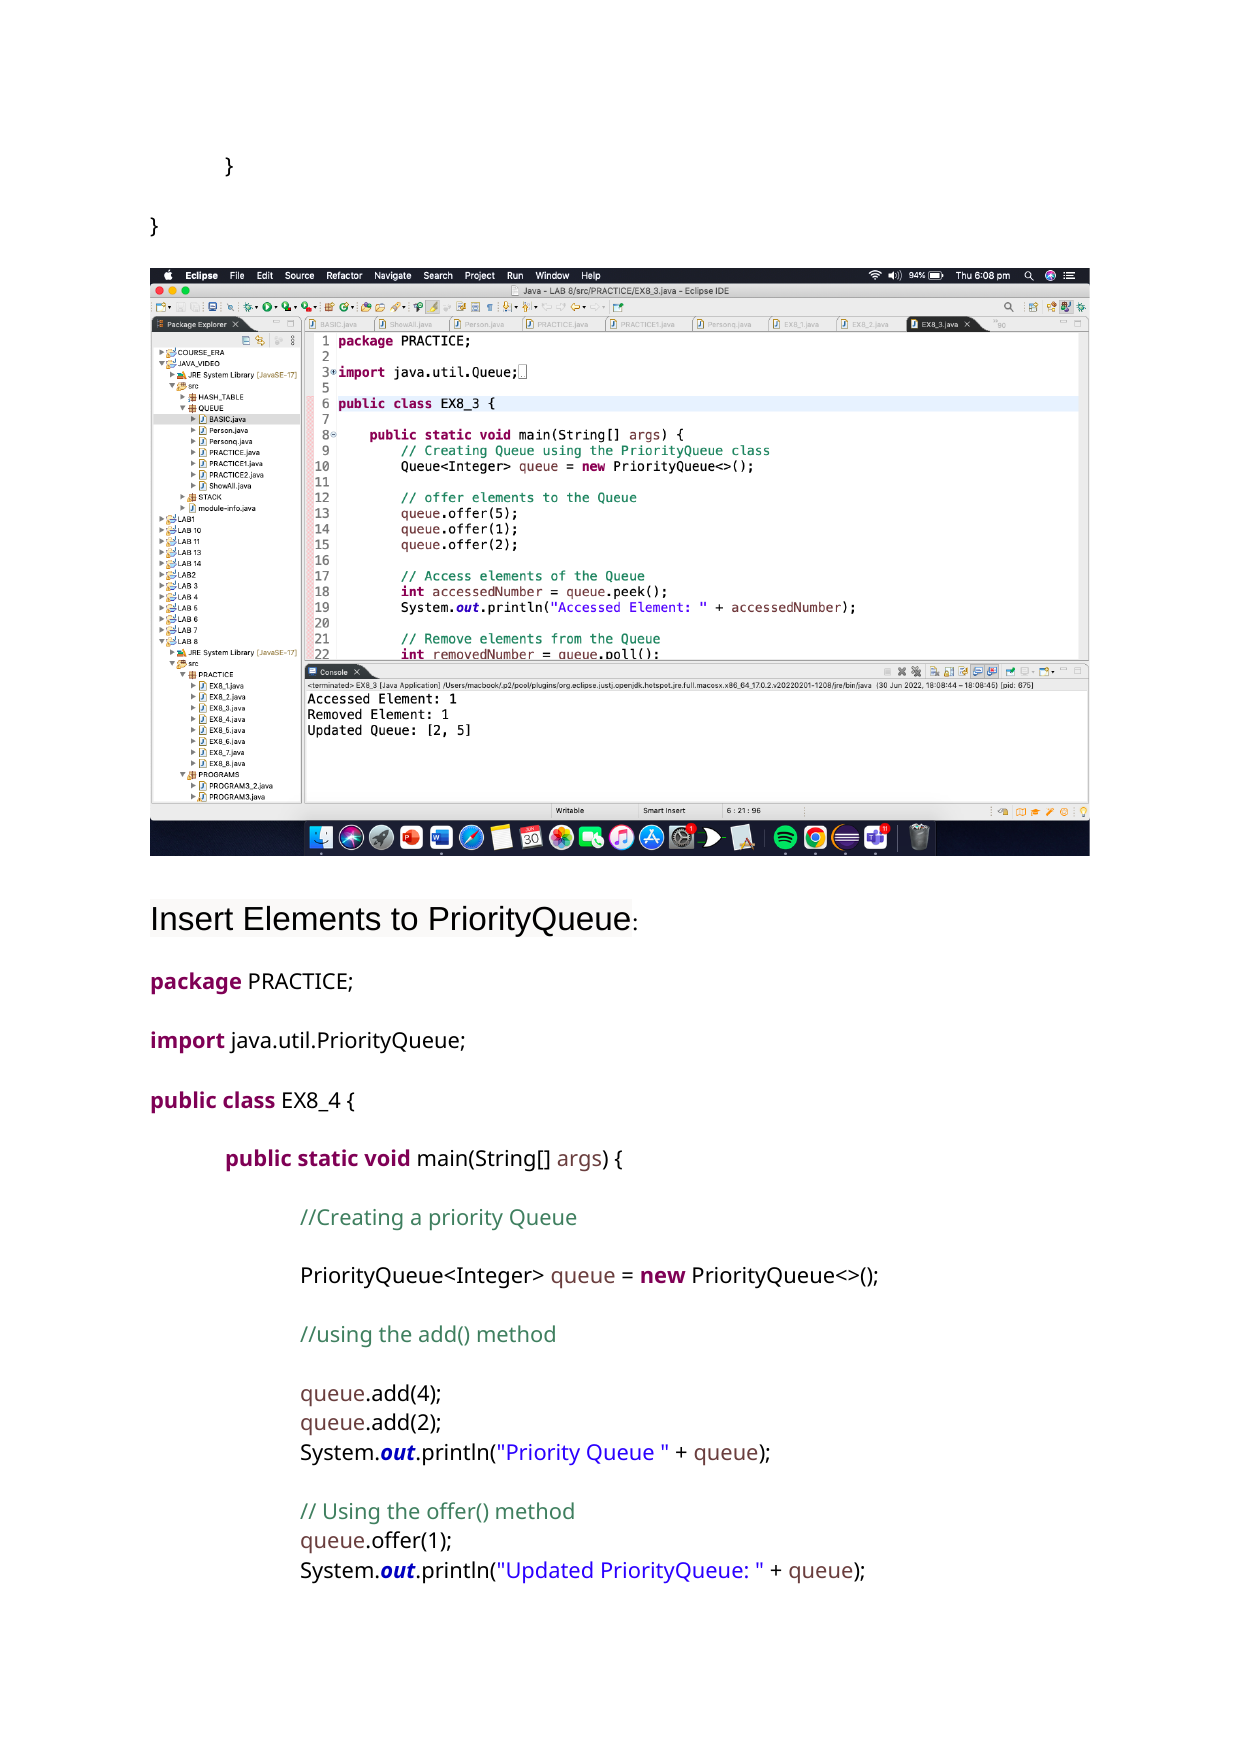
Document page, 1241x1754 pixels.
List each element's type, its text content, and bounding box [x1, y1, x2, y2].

text System.out.println("Priority Queue " + queue); [150, 1437, 1090, 1467]
text } [150, 209, 1090, 239]
text Insert Elements to PriorityQueue: [150, 898, 1090, 937]
text import java.util.PriorityQueue; [150, 1025, 1090, 1055]
text //using the add() method [150, 1319, 1090, 1349]
text public class EX8_4 { [150, 1085, 1090, 1115]
text package PRACTICE; [150, 966, 1090, 996]
text // Using the offer() method [150, 1496, 1090, 1526]
text queue.add(2); [150, 1407, 1090, 1437]
text public static void main(String[] args) { [150, 1143, 1090, 1173]
text queue.offer(1); [150, 1526, 1090, 1555]
text } [150, 150, 1090, 180]
text PriorityQueue<Integer> queue = new PriorityQueue<>(); [150, 1261, 1090, 1290]
picture [150, 268, 1090, 856]
text System.out.println("Updated PriorityQueue: " + queue); [150, 1555, 1090, 1585]
text queue.add(4); [150, 1378, 1090, 1407]
text //Creating a priority Queue [150, 1202, 1090, 1232]
